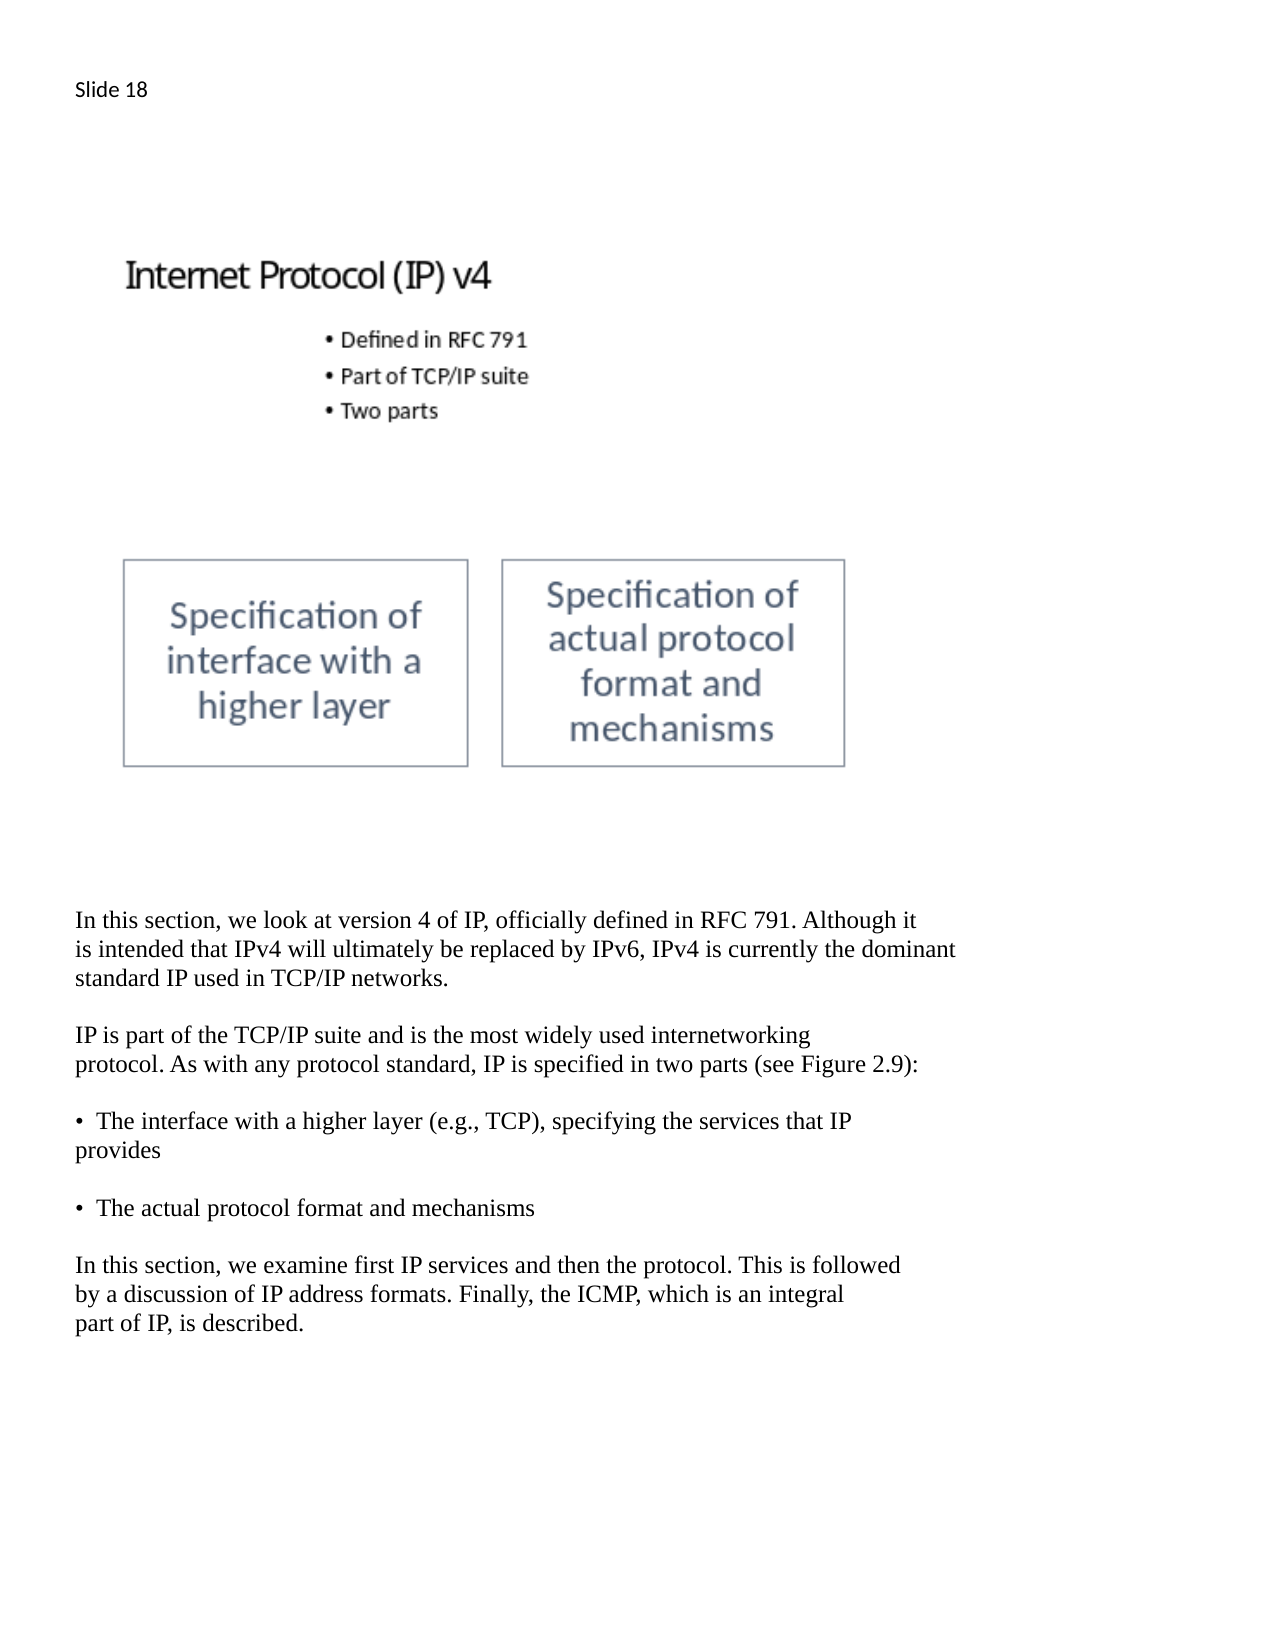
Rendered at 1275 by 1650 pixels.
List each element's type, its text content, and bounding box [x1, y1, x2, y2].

text provides [75, 1135, 1200, 1164]
text Slide 18 [75, 75, 1200, 103]
text protocol. As with any protocol standard, IP is specified in two parts (see Figure 2.9): [75, 1049, 1200, 1078]
text by a discussion of IP address formats. Finally, the ICMP, which is an integral [75, 1279, 1200, 1308]
text • The actual protocol format and mechanisms [75, 1193, 1200, 1221]
text In this section, we look at version 4 of IP, officially defined in RFC 791. Although it [75, 905, 1200, 934]
text In this section, we examine first IP services and then the protocol. This is followed [75, 1250, 1200, 1279]
text standard IP used in TCP/IP networks. [75, 963, 1200, 991]
text • The interface with a higher layer (e.g., TCP), specifying the services that IP [75, 1106, 1200, 1135]
text part of IP, is described. [75, 1308, 1200, 1336]
text is intended that IPv4 will ultimately be replaced by IPv6, IPv4 is currently the dominant [75, 934, 1200, 963]
text IP is part of the TCP/IP suite and is the most widely used internetworking [75, 1020, 1200, 1049]
